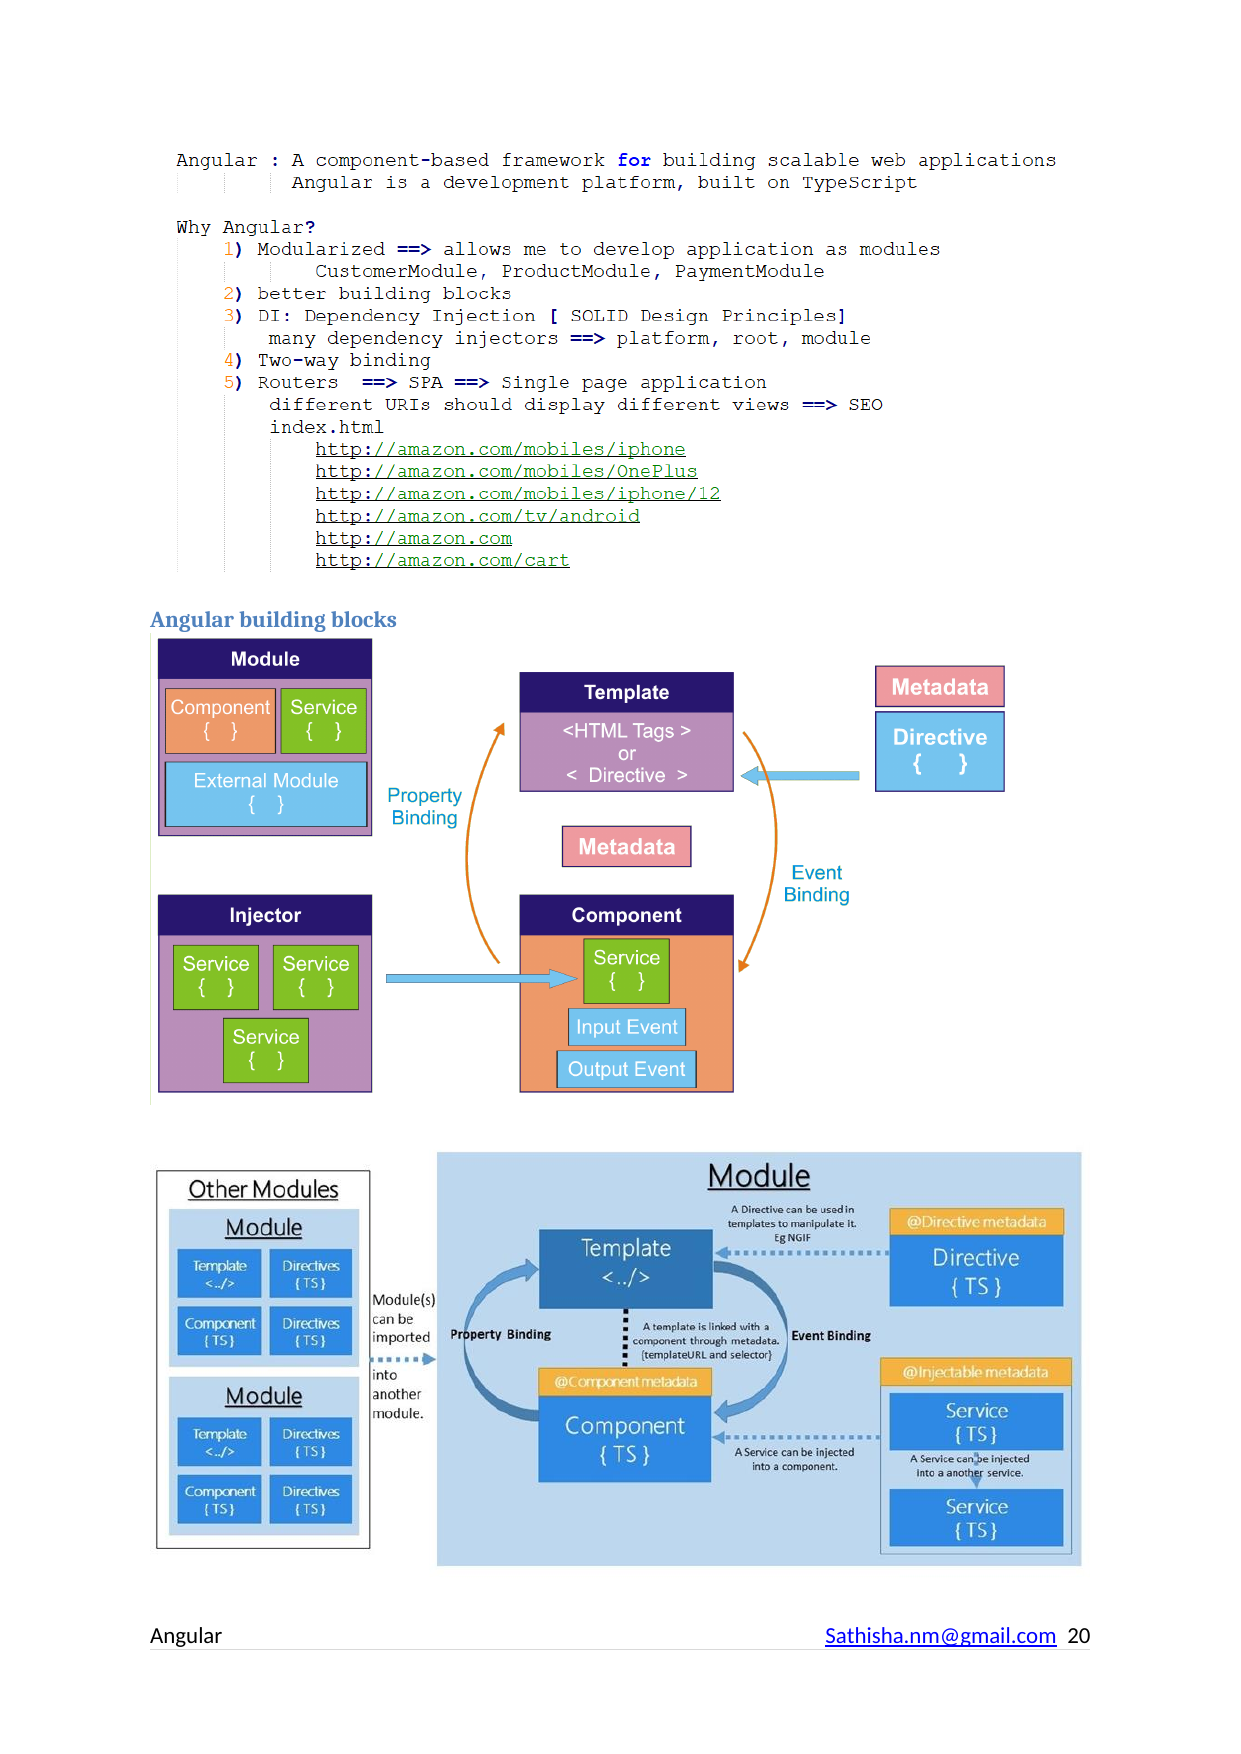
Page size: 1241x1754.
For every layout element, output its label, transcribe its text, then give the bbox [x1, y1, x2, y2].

text Angular building blocks [150, 607, 1090, 1105]
picture [150, 150, 1091, 579]
picture [150, 633, 1090, 1580]
